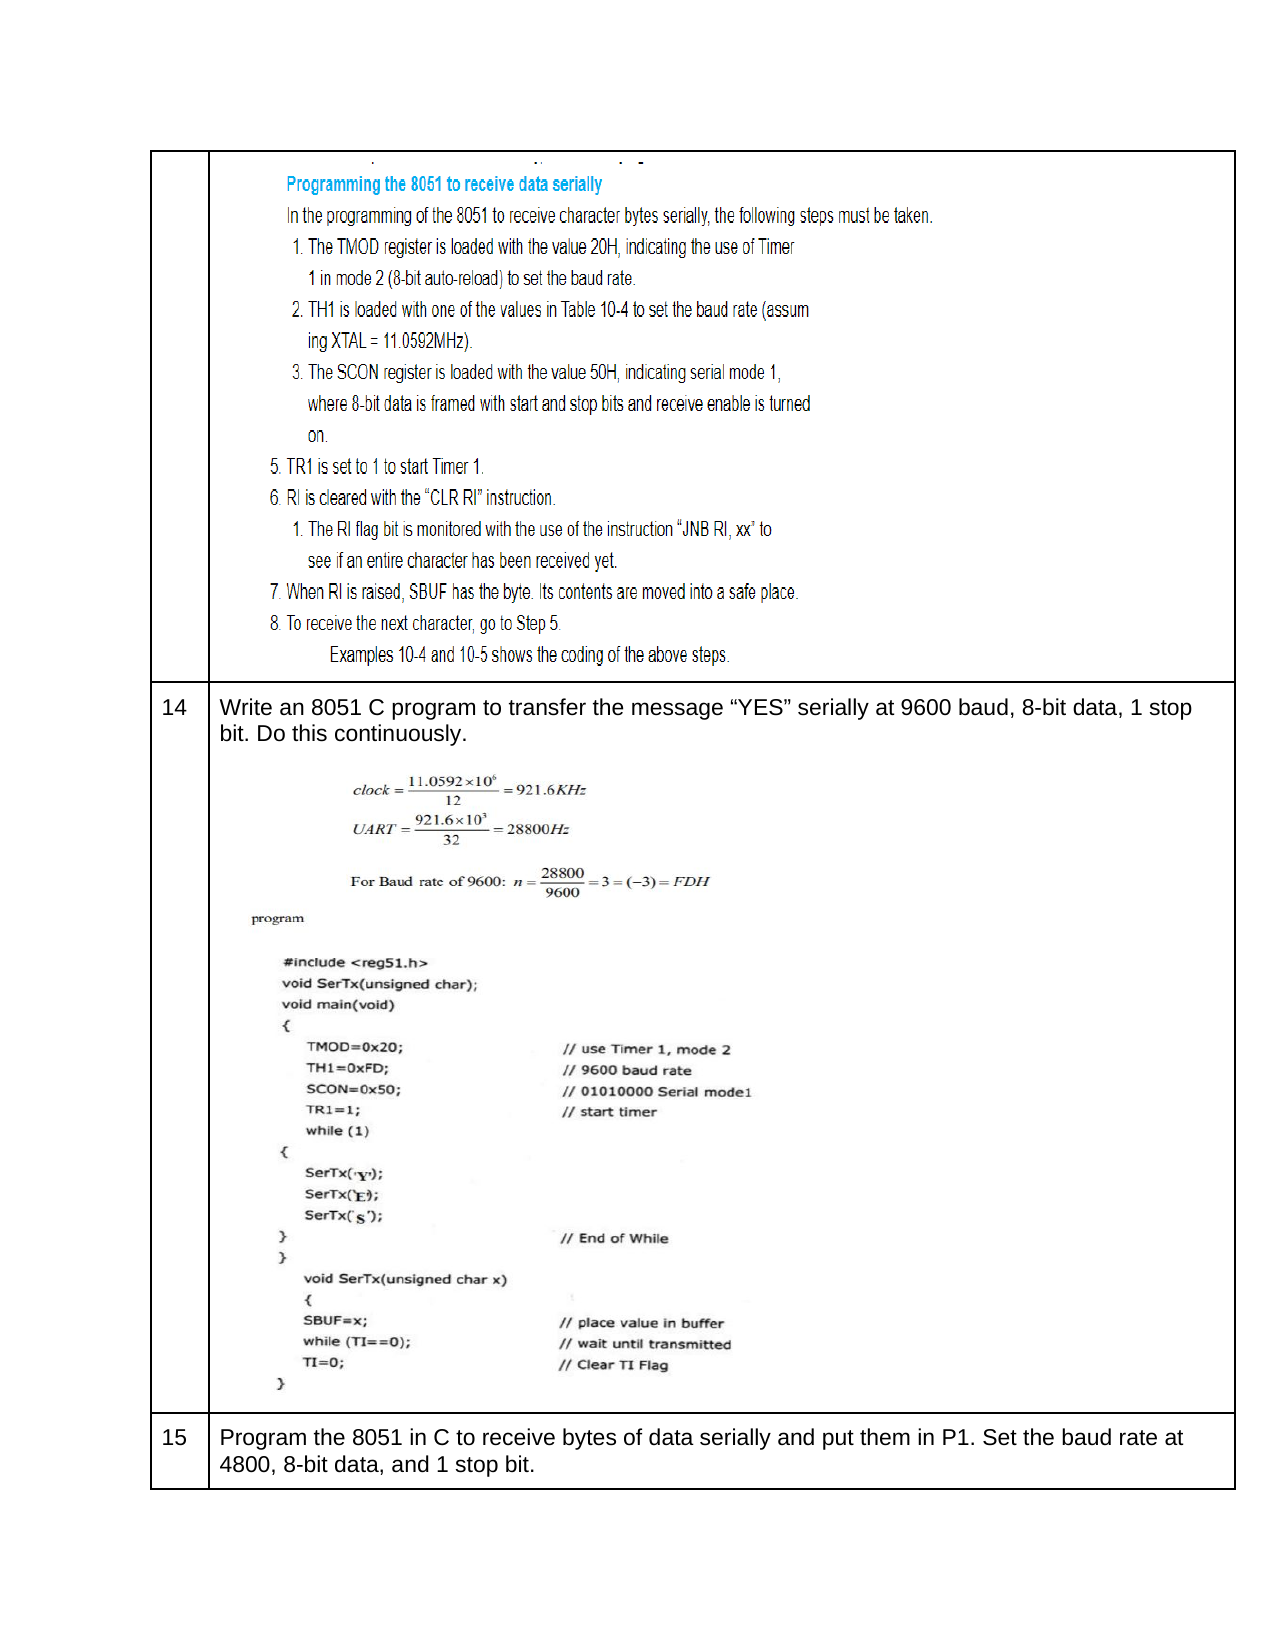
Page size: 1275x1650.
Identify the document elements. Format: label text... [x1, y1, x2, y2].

table_cell 14 [152, 683, 208, 1412]
picture [219, 162, 990, 671]
table_cell Write an 8051 C program to transfer the message “YES” serially at 9600 baud, 8-bit data, 1 stop bit. Do this continuously. [210, 683, 1234, 1412]
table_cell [210, 152, 1234, 681]
picture [219, 772, 772, 1402]
table_cell Program the 8051 in C to receive bytes of data serially and put them in P1. Set the baud rate at 4800, 8-bit data, and 1 stop bit. [210, 1414, 1234, 1487]
table_cell 15 [152, 1414, 208, 1487]
table_cell 13 [152, 152, 208, 681]
